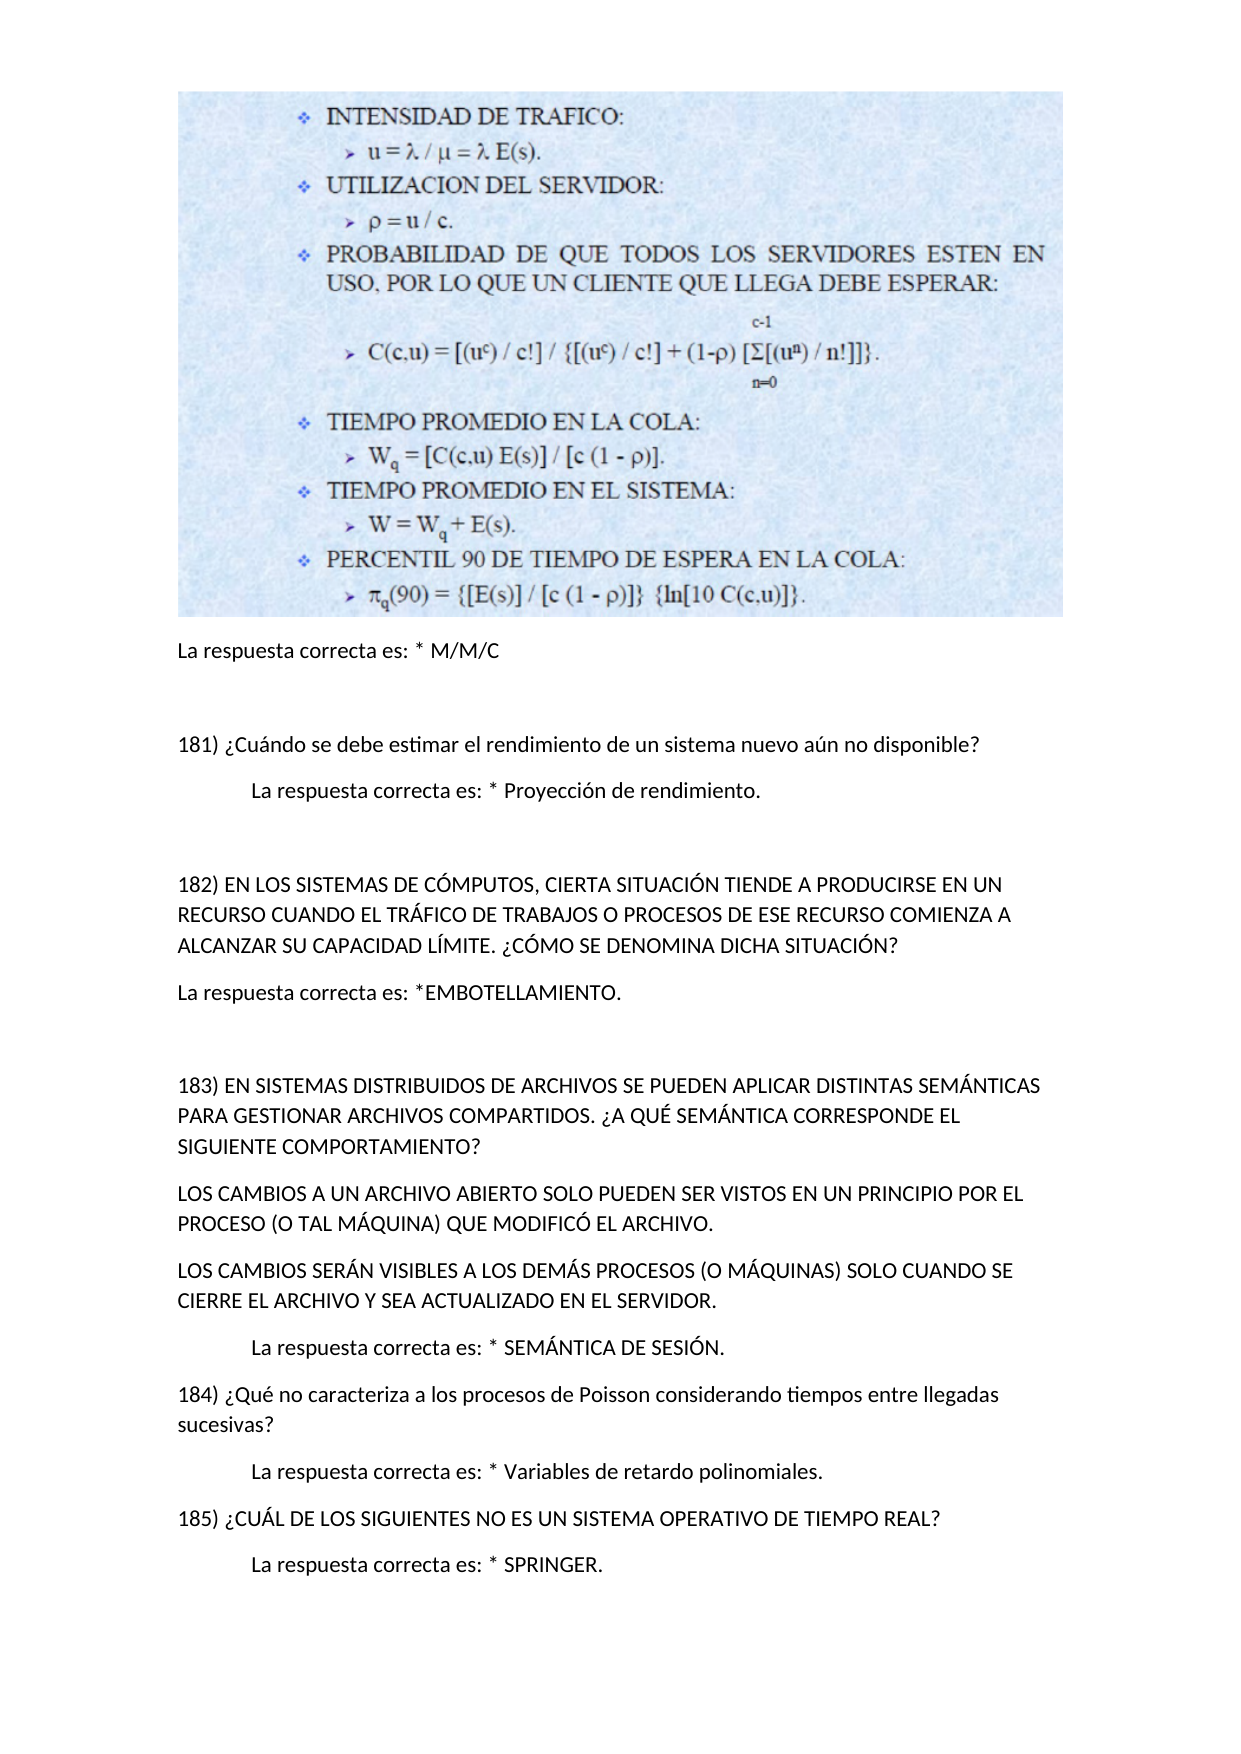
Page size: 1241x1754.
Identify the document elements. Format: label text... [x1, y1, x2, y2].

text La respuesta correcta es: * SPRINGER. [177, 1551, 1063, 1578]
text 183) EN SISTEMAS DISTRIBUIDOS DE ARCHIVOS SE PUEDEN APLICAR DISTINTAS SEMÁNTICAS PARA GESTIONAR ARCHIVOS COMPARTIDOS. ¿A QUÉ SEMÁNTICA CORRESPONDE EL SIGUIENTE COMPORTAMIENTO? [177, 1071, 1063, 1160]
text 184) ¿Qué no caracteriza a los procesos de Poisson considerando tiempos entre llegadas sucesivas? [177, 1380, 1063, 1438]
text La respuesta correcta es: * Proyección de rendimiento. [177, 777, 1063, 804]
text La respuesta correcta es: * SEMÁNTICA DE SESIÓN. [177, 1333, 1063, 1361]
text LOS CAMBIOS A UN ARCHIVO ABIERTO SOLO PUEDEN SER VISTOS EN UN PRINCIPIO POR EL PROCESO (O TAL MÁQUINA) QUE MODIFICÓ EL ARCHIVO. [177, 1179, 1063, 1237]
text LOS CAMBIOS SERÁN VISIBLES A LOS DEMÁS PROCESOS (O MÁQUINAS) SOLO CUANDO SE CIERRE EL ARCHIVO Y SEA ACTUALIZADO EN EL SERVIDOR. [177, 1256, 1063, 1314]
text La respuesta correcta es: *EMBOTELLAMIENTO. [177, 978, 1063, 1006]
text La respuesta correcta es: * M/M/C [177, 636, 1063, 664]
picture [177, 88, 1063, 617]
text La respuesta correcta es: * Variables de retardo polinomiales. [177, 1457, 1063, 1485]
text 181) ¿Cuándo se debe estimar el rendimiento de un sistema nuevo aún no disponible? [177, 730, 1063, 758]
text 185) ¿CUÁL DE LOS SIGUIENTES NO ES UN SISTEMA OPERATIVO DE TIEMPO REAL? [177, 1504, 1063, 1532]
text 182) EN LOS SISTEMAS DE CÓMPUTOS, CIERTA SITUACIÓN TIENDE A PRODUCIRSE EN UN RECURSO CUANDO EL TRÁFICO DE TRABAJOS O PROCESOS DE ESE RECURSO COMIENZA A ALCANZAR SU CAPACIDAD LÍMITE. ¿CÓMO SE DENOMINA DICHA SITUACIÓN? [177, 870, 1063, 959]
